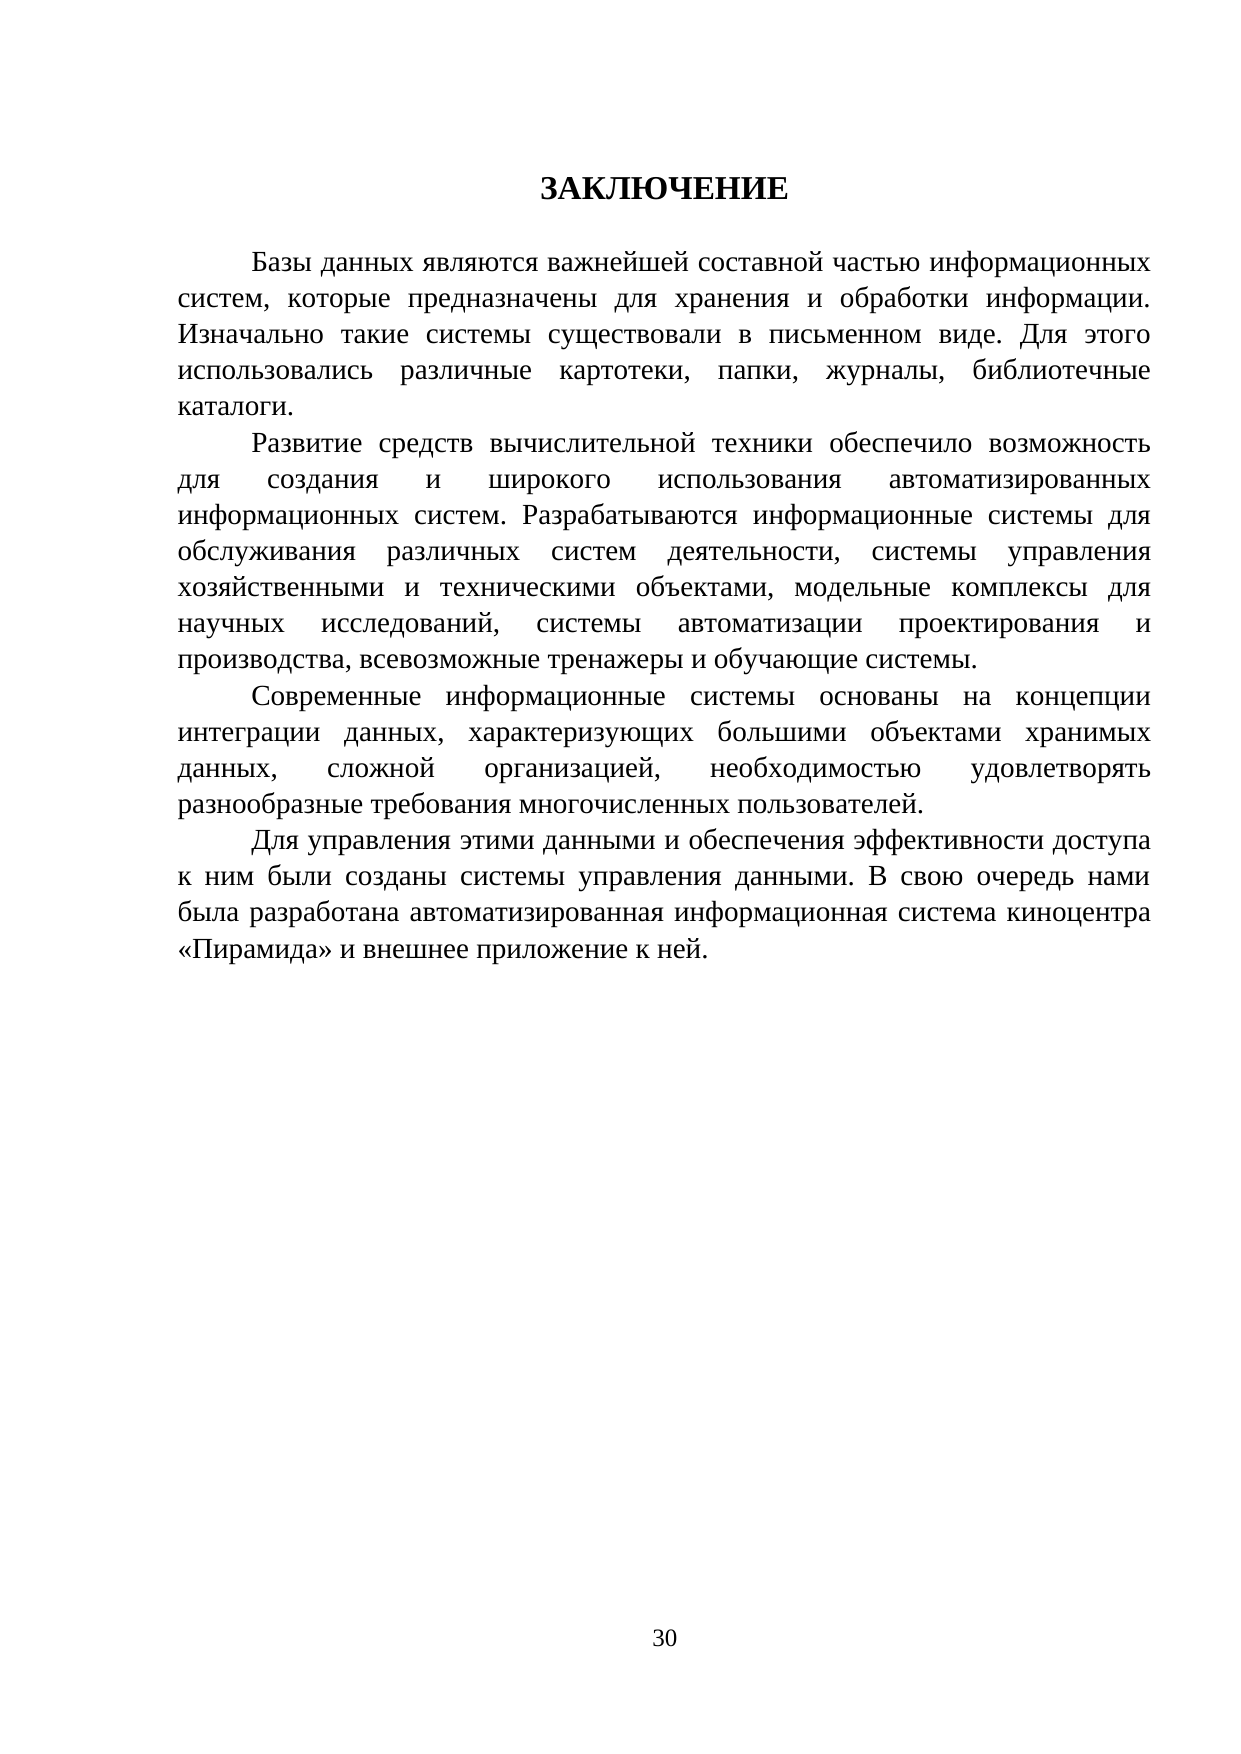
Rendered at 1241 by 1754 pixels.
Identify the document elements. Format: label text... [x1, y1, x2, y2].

text Развитие средств вычислительной техники обеспечило возможность для создания и широкого использования автоматизированных информационных систем. Разрабатываются информационные системы для обслуживания различных систем деятельности, системы управления хозяйственными и техническими объектами, модельные комплексы для научных исследований, системы автоматизации проектирования и производства, всевозможные тренажеры и обучающие системы. [177, 425, 1152, 675]
text Базы данных являются важнейшей составной частью информационных систем, которые предназначены для хранения и обработки информации. Изначально такие системы существовали в письменном виде. Для этого использовались различные картотеки, папки, журналы, библиотечные каталоги. [177, 244, 1152, 422]
text Для управления этими данными и обеспечения эффективности доступа к ним были созданы системы управления данными. В свою очередь нами была разработана автоматизированная информационная система киноцентра «Пирамида» и внешнее приложение к ней. [177, 822, 1152, 964]
subtitle ЗАКЛЮЧЕНИЕ [177, 168, 1152, 206]
text Современные информационные системы основаны на концепции интеграции данных, характеризующих большими объектами хранимых данных, сложной организацией, необходимостью удовлетворять разнообразные требования многочисленных пользователей. [177, 678, 1152, 820]
